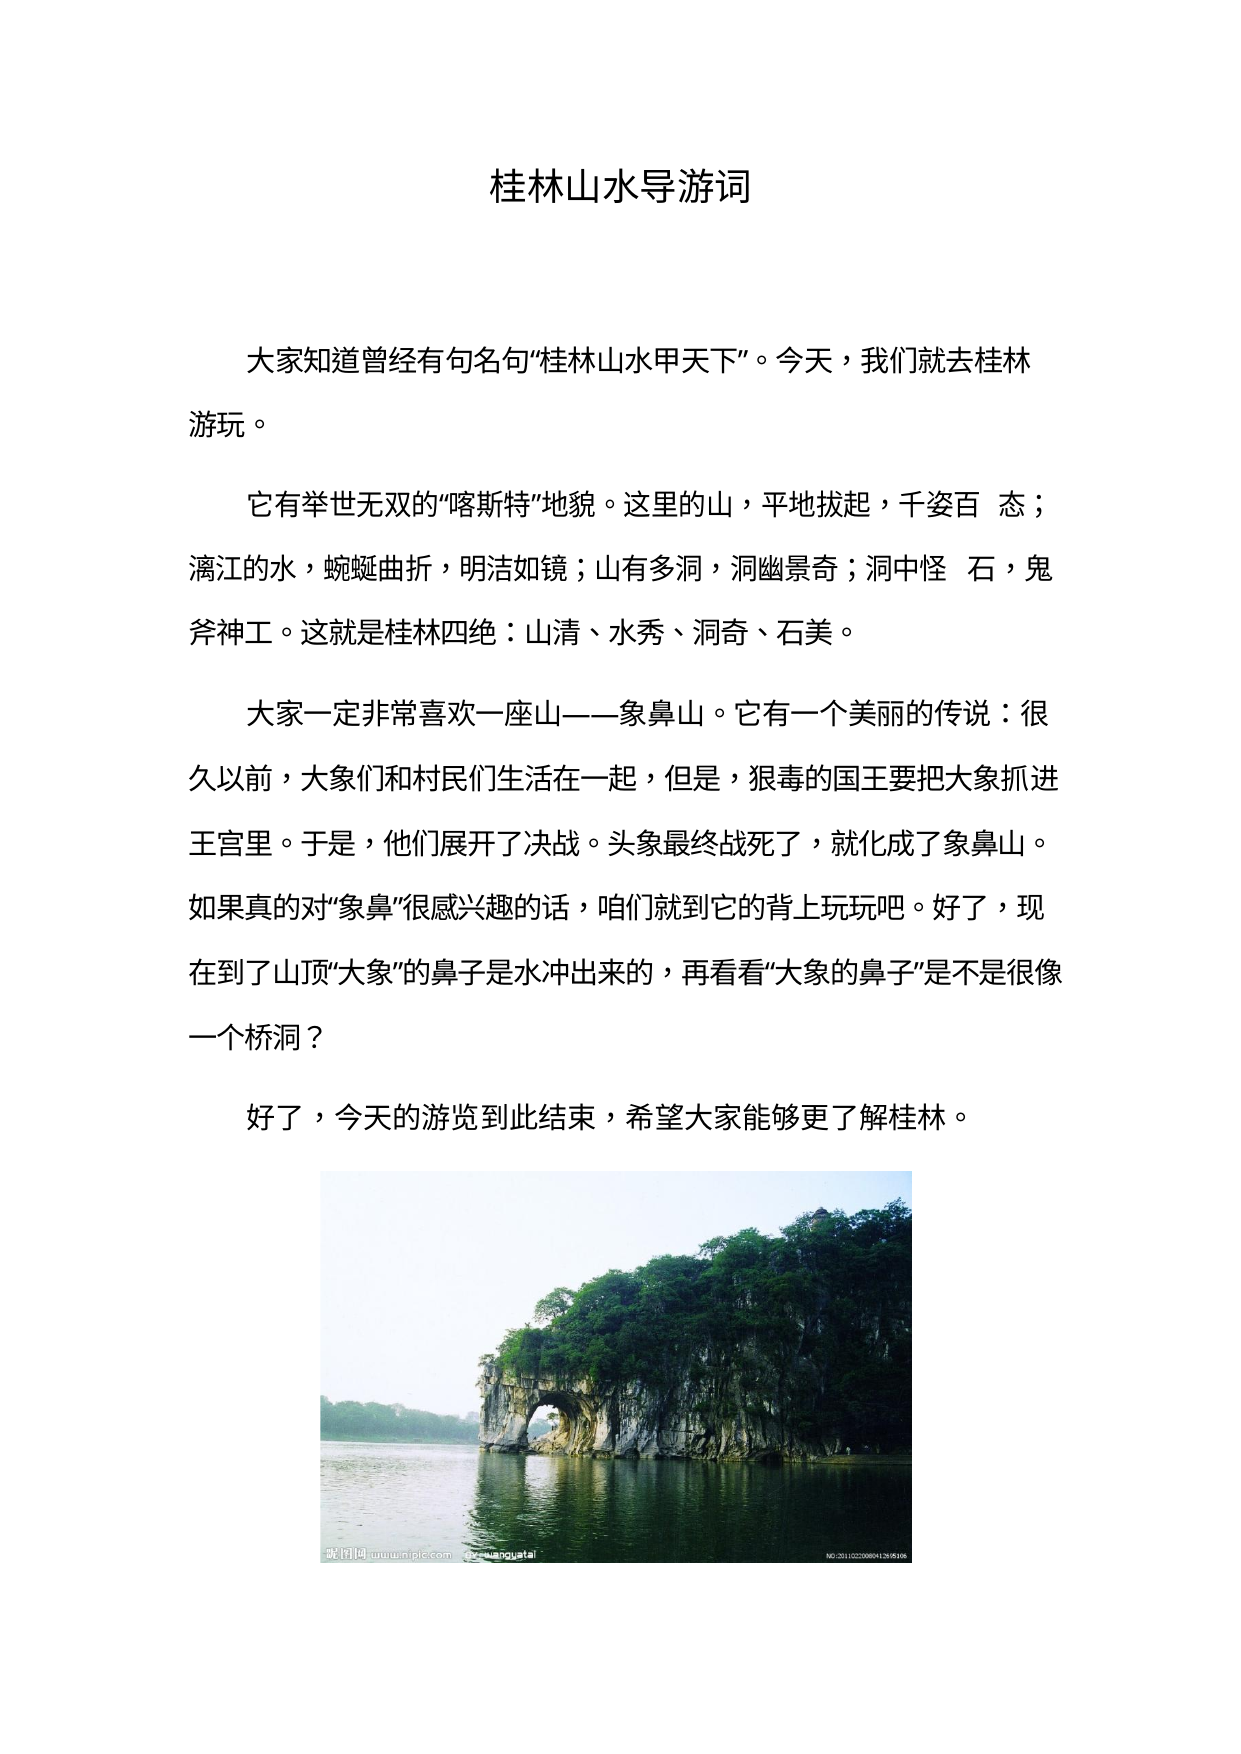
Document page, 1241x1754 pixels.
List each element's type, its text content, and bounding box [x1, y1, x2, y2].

text 它有举世无双的“喀斯特”地貌。这里的山，平地拔起，千姿百 态；漓江的水，蜿蜒曲折，明洁如镜；山有多洞，洞幽景奇；洞中怪 石，鬼斧神工。这就是桂林四绝：山清、水秀、洞奇、石美。 [188, 485, 1053, 652]
subtitle 桂林山水导游词 [400, 161, 842, 212]
text 大家一定非常喜欢一座山——象鼻山。它有一个美丽的传说：很久以前，大象们和村民们生活在一起，但是，狠毒的国王要把大象抓进王宫里。于是，他们展开了决战。头象最终战死了，就化成了象鼻山。如果真的对“象鼻”很感兴趣的话，咱们就到它的背上玩玩吧。好了，现在到了山顶“大象”的鼻子是水冲出来的，再看看“大象的鼻子”是不是很像一个桥洞？ [188, 693, 1068, 1057]
text 好了，今天的游览到此结束，希望大家能够更了解桂林。 [246, 1097, 1184, 1137]
picture [320, 1171, 912, 1563]
text 大家知道曾经有句名句“桂林山水甲天下”。今天，我们就去桂林游玩。 [188, 340, 1054, 444]
